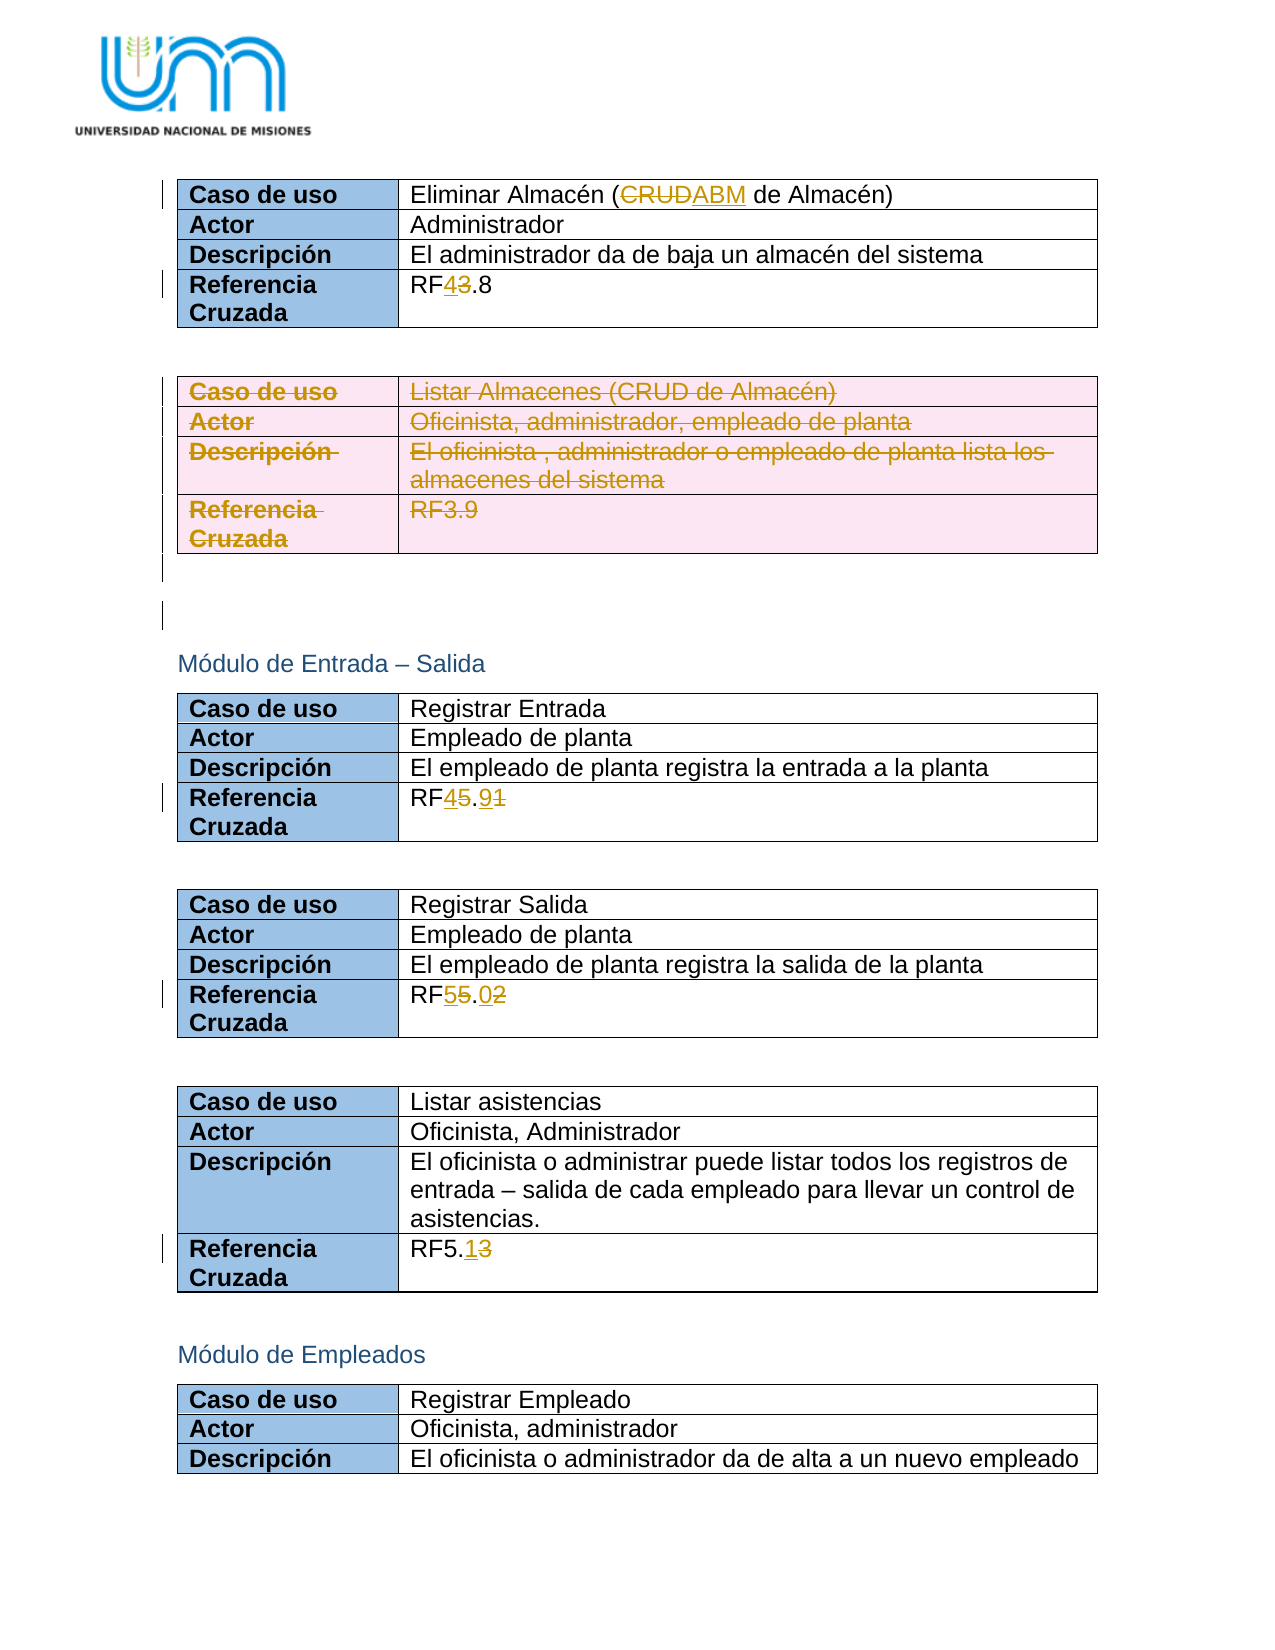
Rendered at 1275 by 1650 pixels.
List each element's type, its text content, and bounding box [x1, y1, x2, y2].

table_cell Referencia Cruzada [178, 783, 398, 841]
subtitle Módulo de Entrada – Salida [177, 649, 1098, 678]
subtitle Módulo de Empleados [177, 1340, 1098, 1369]
table_cell Actor [178, 920, 398, 949]
table_cell RF5. [399, 1234, 1097, 1291]
table_cell Descripción [178, 753, 398, 782]
table_cell Actor [178, 1415, 398, 1443]
table_cell Descripción [178, 1147, 398, 1233]
table_header Caso de uso [178, 694, 398, 722]
table_cell Empleado de planta [399, 920, 1097, 949]
table_cell RF. [399, 980, 1097, 1037]
table_cell El oficinista o administrador da de alta a un nuevo empleado con sus datos correspondientes en el sistema [399, 1444, 1097, 1473]
table_cell Descripción [178, 950, 398, 979]
table_cell Referencia Cruzada [178, 980, 398, 1037]
table_cell Administrador [399, 210, 1097, 239]
table_header Registrar Entrada [399, 694, 1097, 722]
table_cell El oficinista o administrar puede listar todos los registros de entrada – salida de cada empleado para llevar un control de asistencias. [399, 1147, 1097, 1233]
table_header Caso de uso [178, 1385, 398, 1413]
table_cell El empleado de planta registra la salida de la planta [399, 950, 1097, 979]
table_cell Oficinista, administrador [399, 1415, 1097, 1443]
table_cell Descripción [178, 240, 398, 269]
table_cell Referencia Cruzada [178, 1234, 398, 1291]
table_cell Descripción [178, 1444, 398, 1473]
table_cell Actor [178, 724, 398, 752]
table_header Registrar Empleado [399, 1385, 1097, 1413]
table_cell RF.8 [399, 270, 1097, 327]
table_cell RF. [399, 783, 1097, 841]
table_cell Actor [178, 1117, 398, 1146]
table_cell Oficinista, Administrador [399, 1117, 1097, 1146]
table_header Registrar Salida [399, 890, 1097, 919]
table_cell Empleado de planta [399, 724, 1097, 752]
table_header Eliminar Almacén ( de Almacén) [399, 180, 1097, 209]
table_cell Referencia Cruzada [178, 270, 398, 327]
table_header Listar asistencias [399, 1087, 1097, 1116]
table_header Caso de uso [178, 1087, 398, 1116]
table_cell El empleado de planta registra la entrada a la planta [399, 753, 1097, 782]
picture [65, 32, 322, 138]
table_header Caso de uso [178, 890, 398, 919]
table_cell El administrador da de baja un almacén del sistema [399, 240, 1097, 269]
table_header Caso de uso [178, 180, 398, 209]
table_cell Actor [178, 210, 398, 239]
